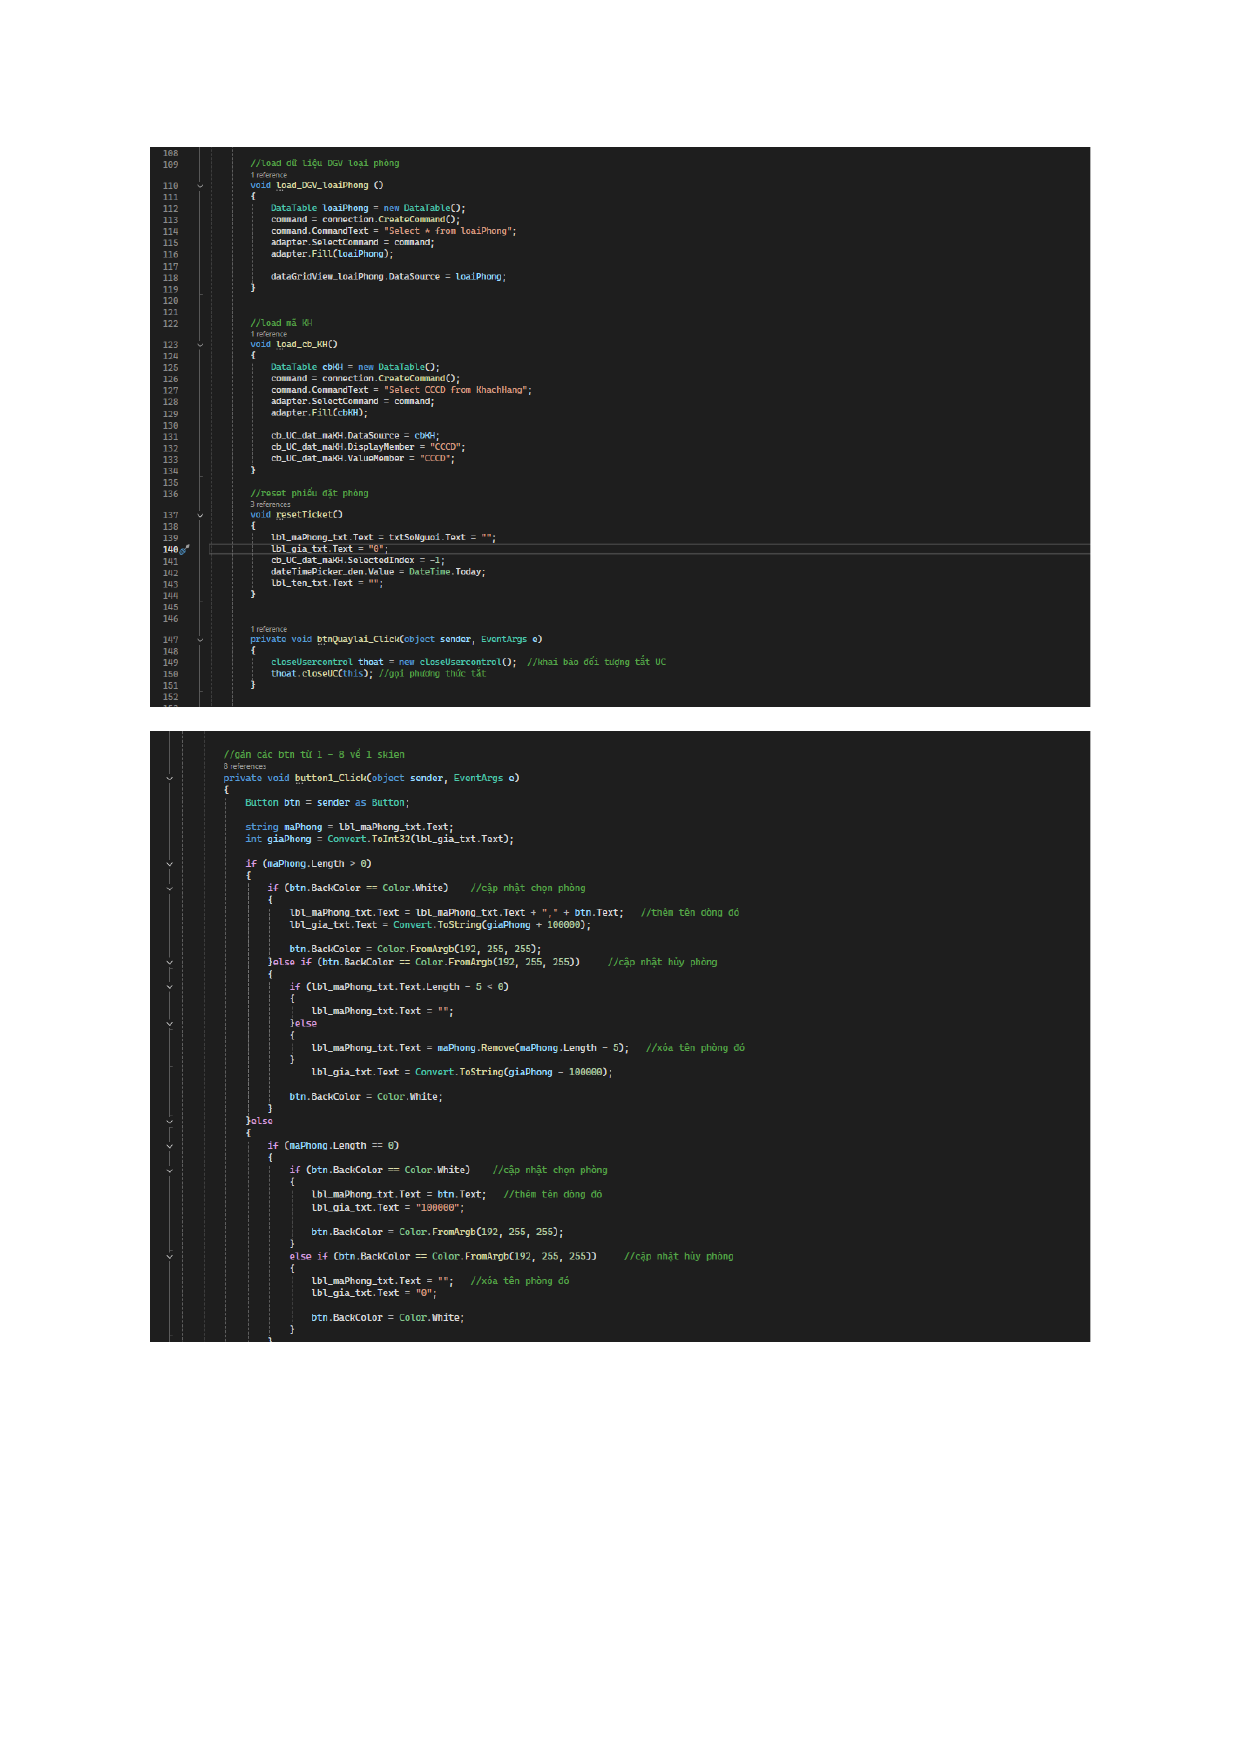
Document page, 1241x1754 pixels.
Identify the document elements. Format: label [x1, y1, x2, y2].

picture [150, 147, 1091, 707]
picture [150, 731, 1091, 1342]
